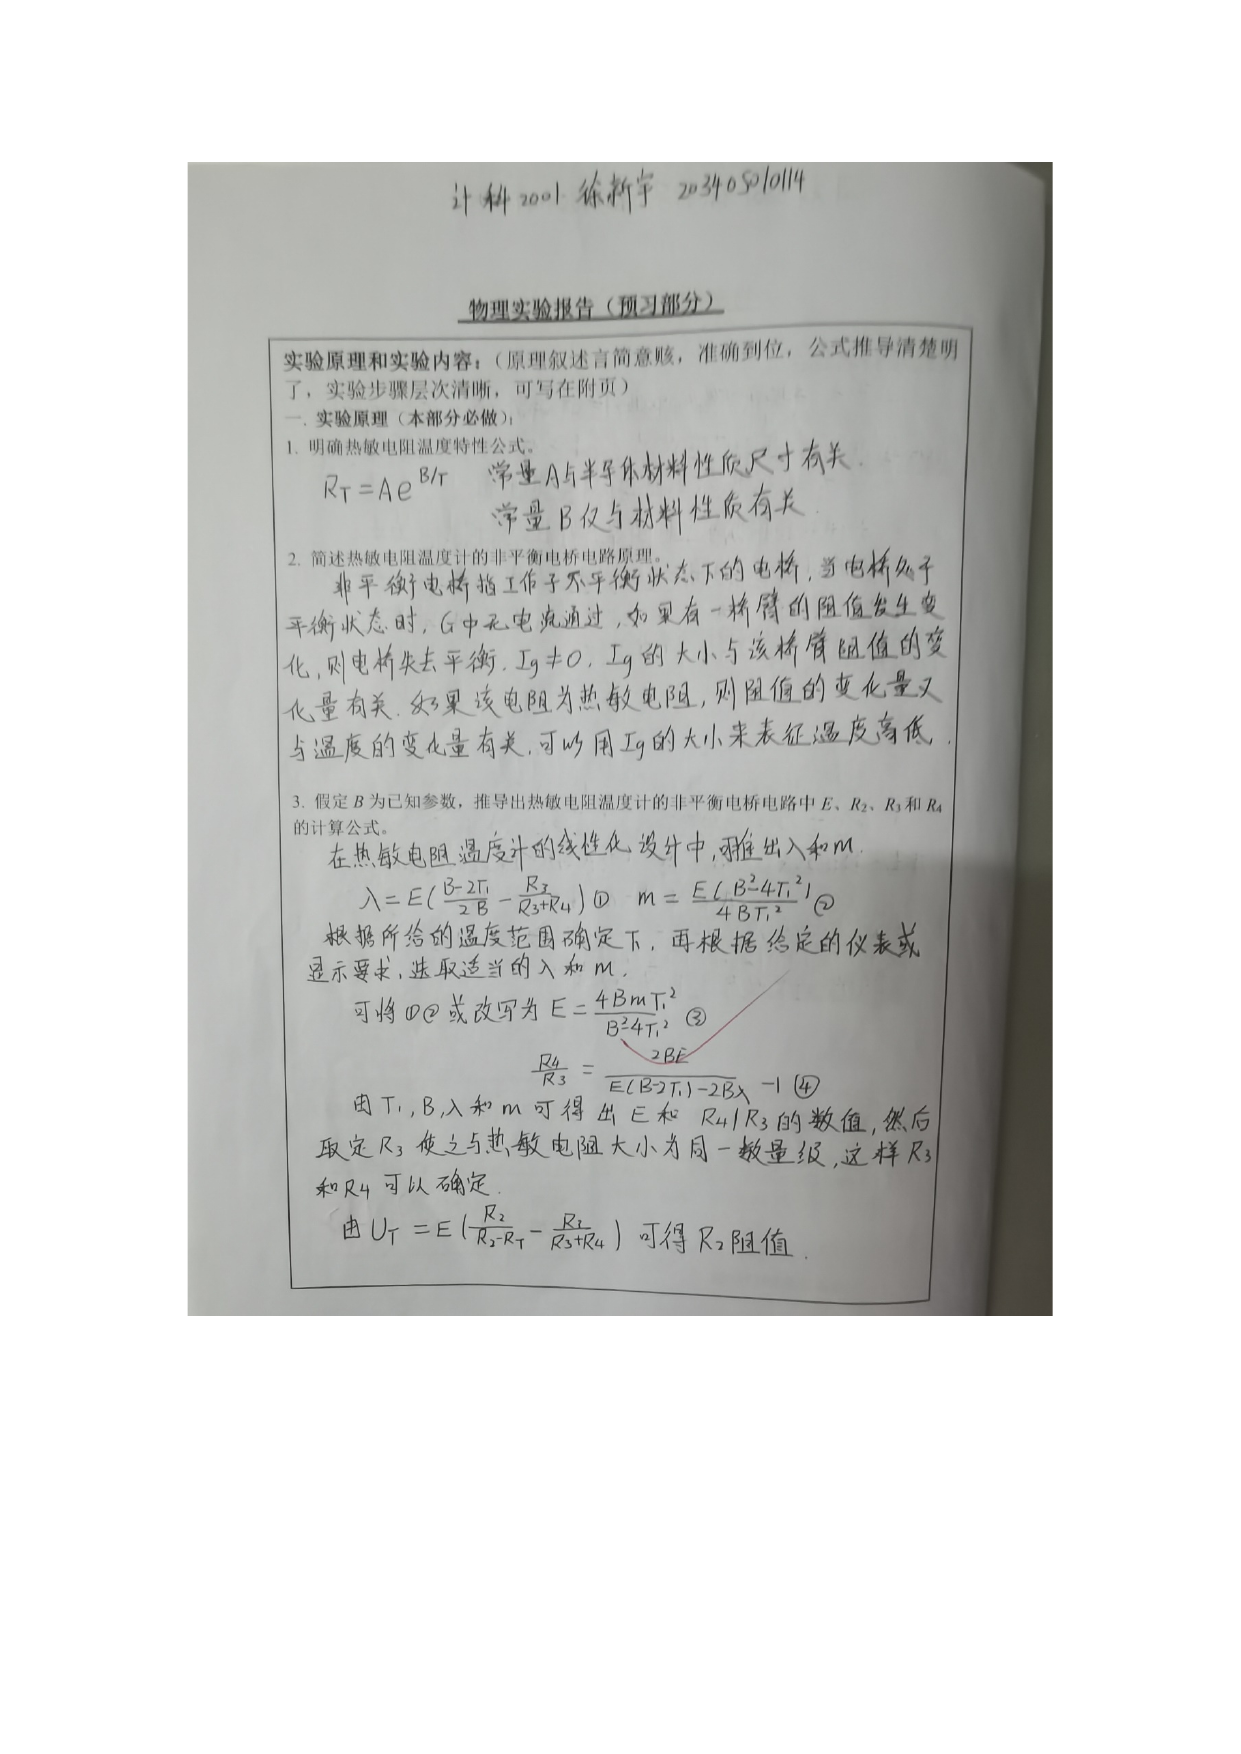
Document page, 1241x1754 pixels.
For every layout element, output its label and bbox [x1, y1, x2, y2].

picture [187, 162, 1053, 1316]
